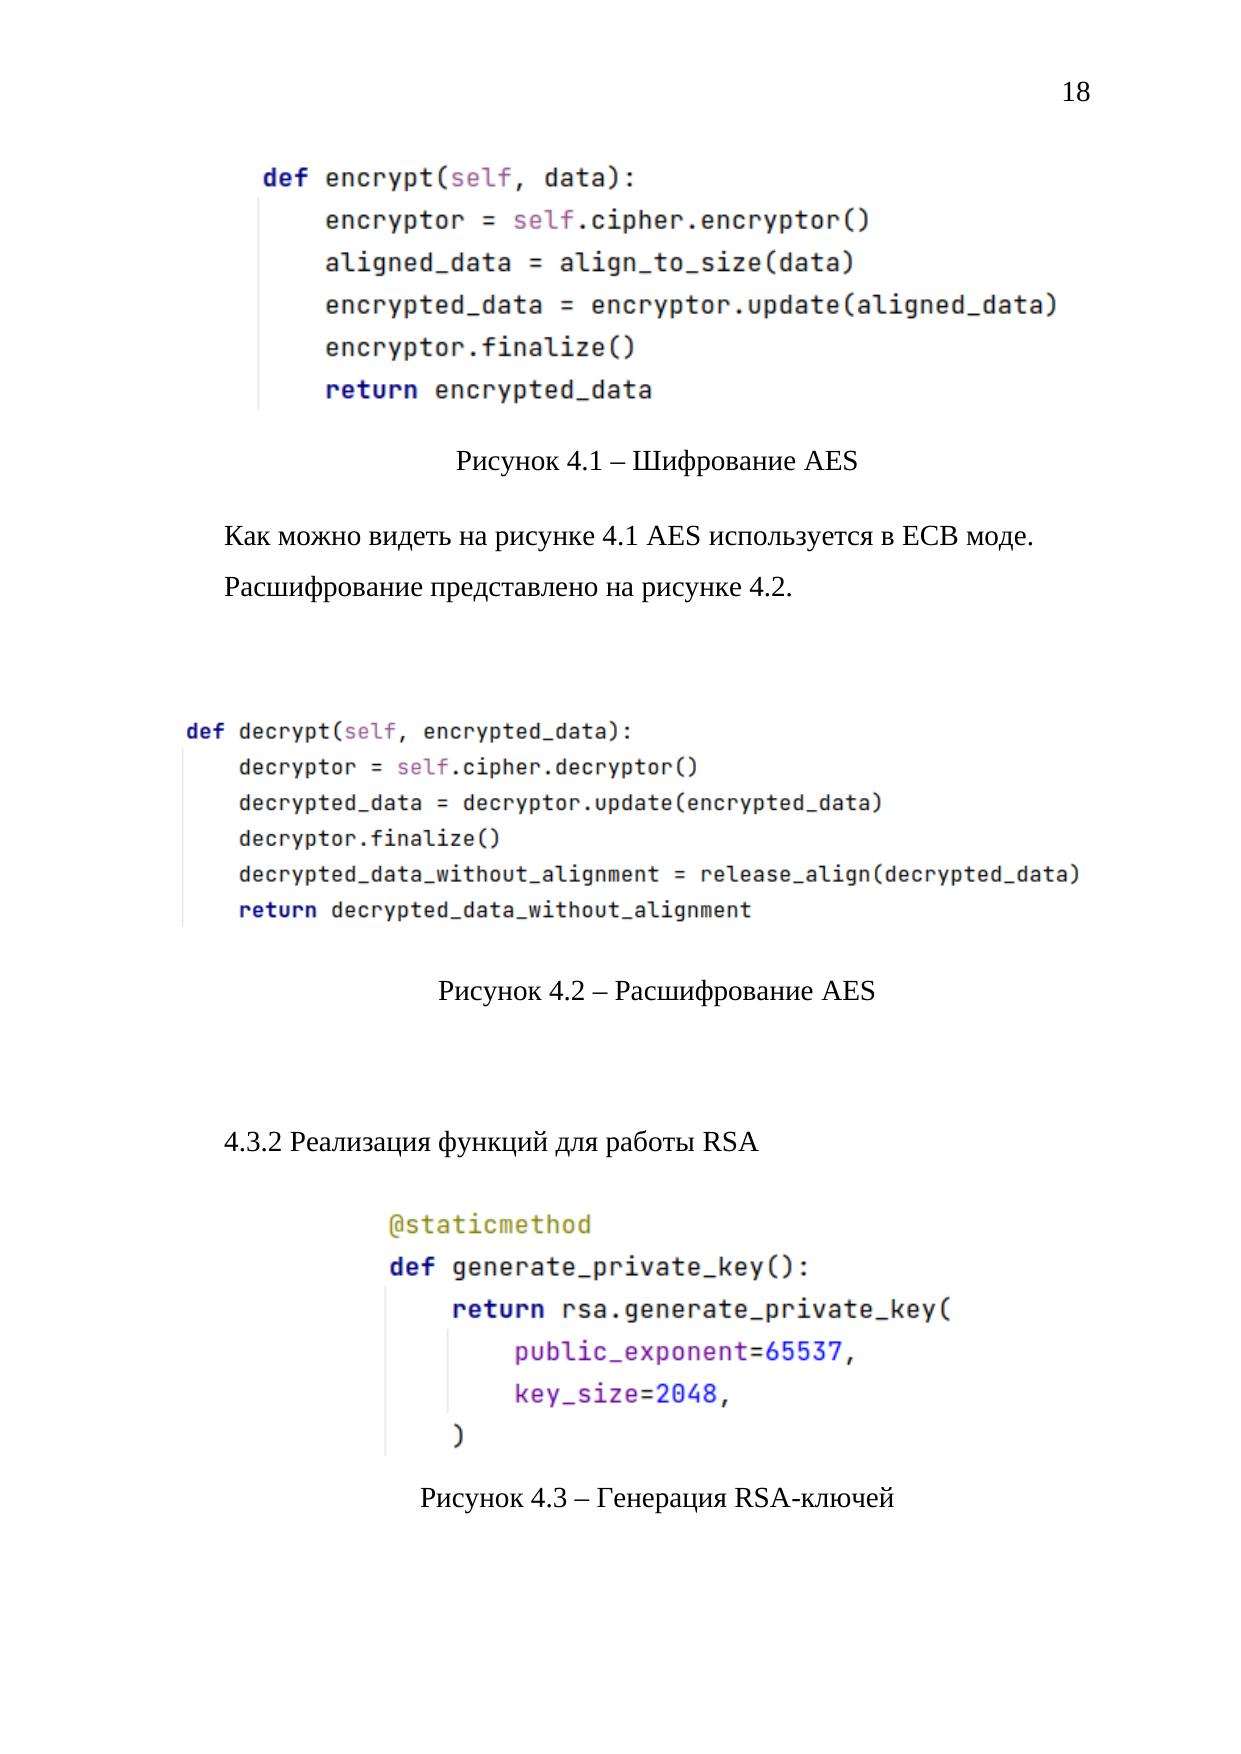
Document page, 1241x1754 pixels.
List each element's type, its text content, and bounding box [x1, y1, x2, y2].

picture [157, 716, 1098, 940]
text Как можно видеть на рисунке 4.1 AES используется в ECB моде. [150, 518, 1090, 552]
picture [358, 1199, 956, 1464]
text Рисунок 4.3 – Генерация RSA-ключей [150, 1480, 1090, 1513]
text 4.3.2 Реализация функций для работы RSA [150, 1124, 1090, 1157]
text Расшифрование представлено на рисунке 4.2. [150, 569, 1090, 602]
picture [236, 150, 1079, 427]
text Рисунок 4.1 – Шифрование AES [150, 443, 1090, 477]
